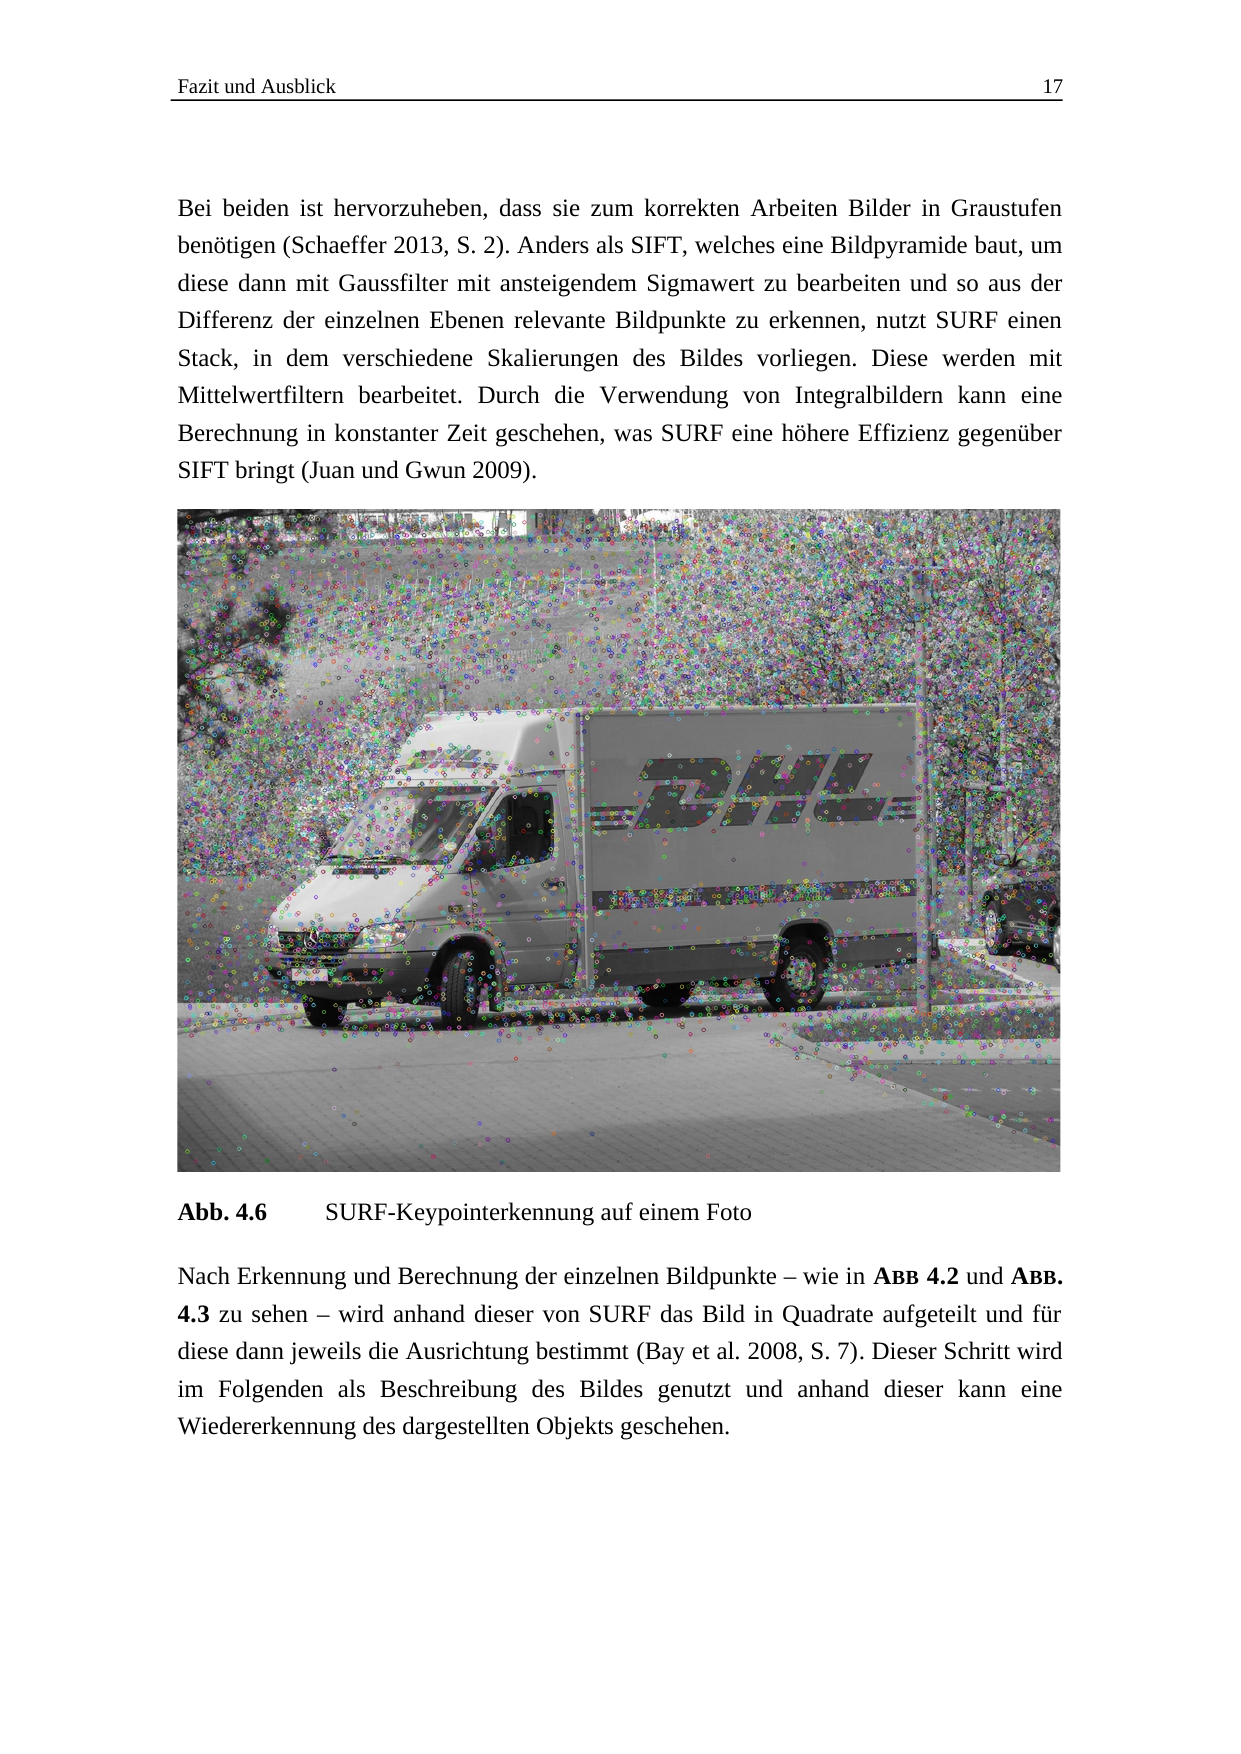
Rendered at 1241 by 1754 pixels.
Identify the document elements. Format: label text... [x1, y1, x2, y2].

picture [177, 509, 1061, 1172]
text Nach Erkennung und Berechnung der einzelnen Bildpunkte – wie in Abb 4.2 und Abb. 4.3 zu sehen – wird anhand dieser von SURF das Bild in Quadrate aufgeteilt und für diese dann jeweils die Ausrichtung bestimmt (Bay et al. 2008, S. 7). Dieser Schritt wird im Folgenden als Beschreibung des Bildes genutzt und anhand dieser kann eine Wiedererkennung des dargestellten Objekts geschehen. [177, 1252, 1063, 1440]
text Bei beiden ist hervorzuheben, dass sie zum korrekten Arbeiten Bilder in Graustufen benötigen (Schaeffer 2013, S. 2). Anders als SIFT, welches eine Bildpyramide baut, um diese dann mit Gaussfilter mit ansteigendem Sigmawert zu bearbeiten und so aus der Differenz der einzelnen Ebenen relevante Bildpunkte zu erkennen, nutzt SURF einen Stack, in dem verschiedene Skalierungen des Bildes vorliegen. Diese werden mit Mittelwertfiltern bearbeitet. Durch die Verwendung von Integralbildern kann eine Berechnung in konstanter Zeit geschehen, was SURF eine höhere Effizienz gegenüber SIFT bringt (Juan und Gwun 2009). [177, 184, 1063, 484]
